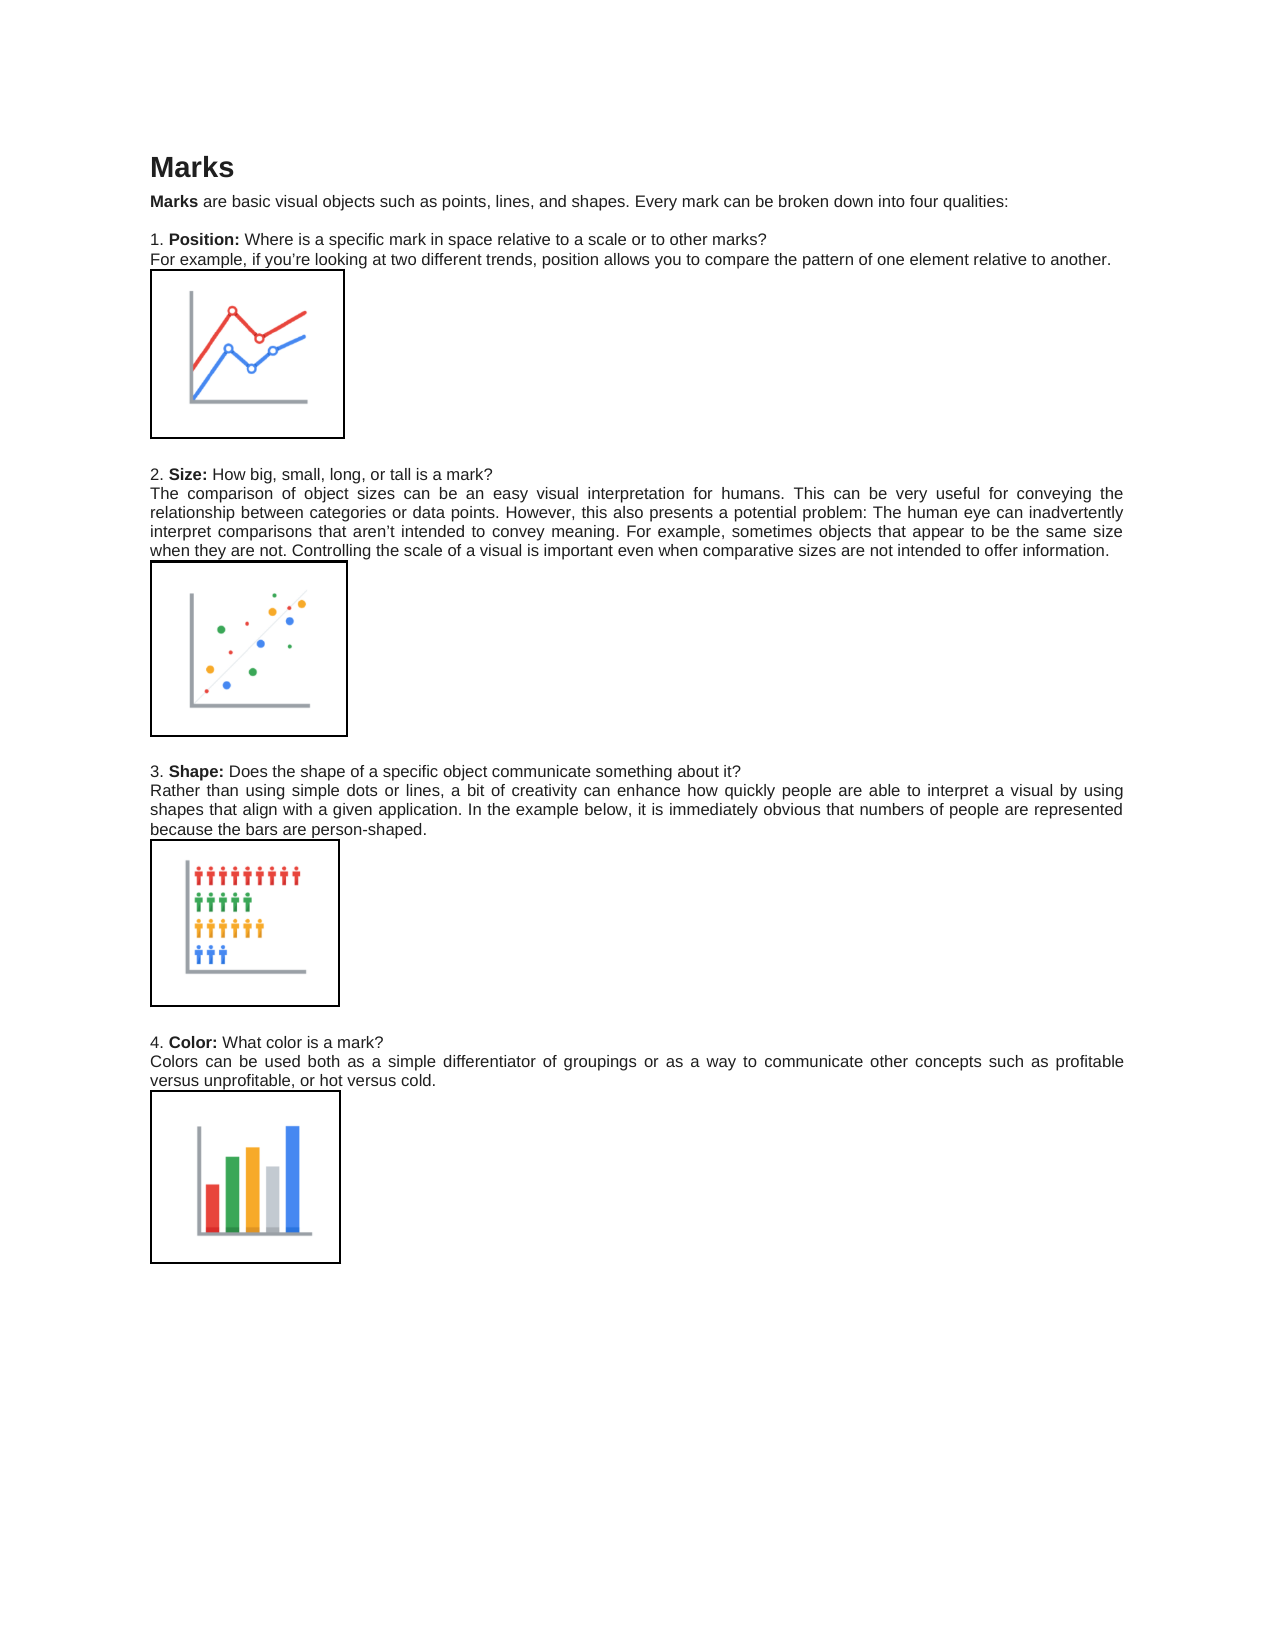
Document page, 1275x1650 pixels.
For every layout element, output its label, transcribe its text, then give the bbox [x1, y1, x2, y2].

text 4. Color: What color is a mark? [150, 1032, 1125, 1052]
text Marks are basic visual objects such as points, lines, and shapes. Every mark can be broken down into four qualities: [150, 192, 1125, 211]
text The comparison of object sizes can be an easy visual interpretation for humans. This can be very useful for conveying the relationship between categories or data points. However, this also presents a potential problem: The human eye can inadvertently interpret comparisons that aren’t intended to convey meaning. For example, sometimes objects that appear to be the same size when they are not. Controlling the scale of a visual is important even when comparative sizes are not intended to offer information. [150, 484, 1125, 560]
picture [152, 1092, 339, 1262]
text Rather than using simple dots or lines, a bit of creativity can enhance how quickly people are able to interpret a visual by using shapes that align with a given application. In the example below, it is immediately obvious that numbers of people are represented because the bars are person-shaped. [150, 781, 1125, 838]
text For example, if you’re looking at two different trends, position allows you to compare the pattern of one element relative to another. [150, 249, 1125, 268]
text Colors can be used both as a simple differentiator of groupings or as a way to communicate other concepts such as profitable versus unprofitable, or hot versus cold. [150, 1052, 1125, 1090]
subtitle Marks [150, 150, 1125, 183]
picture [152, 271, 343, 437]
text 3. Shape: Does the shape of a specific object communicate something about it? [150, 762, 1125, 781]
text 2. Size: How big, small, long, or tall is a mark? [150, 464, 1125, 484]
picture [152, 563, 346, 735]
picture [152, 841, 338, 1005]
text 1. Position: Where is a specific mark in space relative to a scale or to other marks? [150, 230, 1125, 249]
